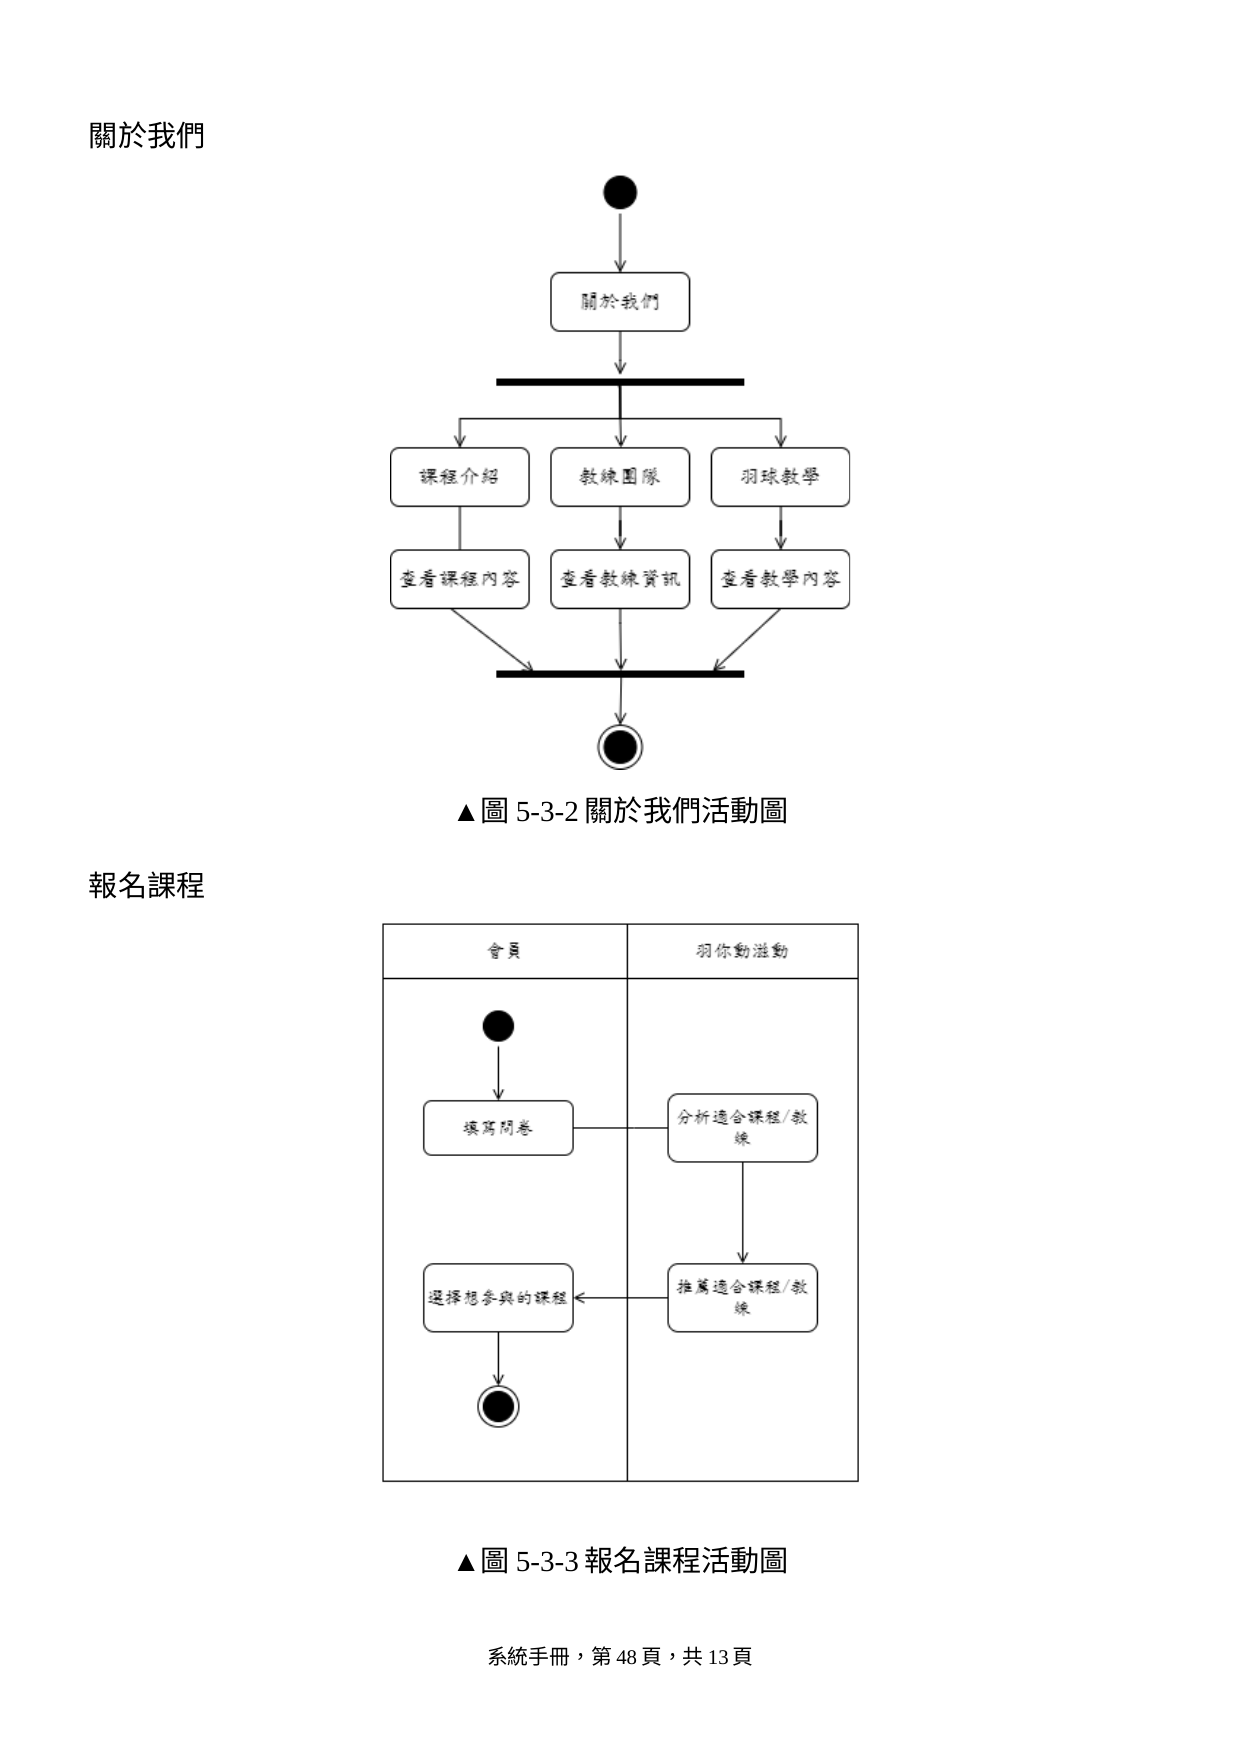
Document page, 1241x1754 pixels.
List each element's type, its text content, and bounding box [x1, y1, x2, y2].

text 報名課程 [89, 846, 1152, 921]
text ▲圖5-3-2關於我們活動圖 [89, 771, 1152, 846]
picture [373, 920, 867, 1488]
picture [390, 170, 851, 770]
text ▲圖5-3-3報名課程活動圖 [89, 1521, 1152, 1596]
text 關於我們 [89, 96, 1152, 171]
